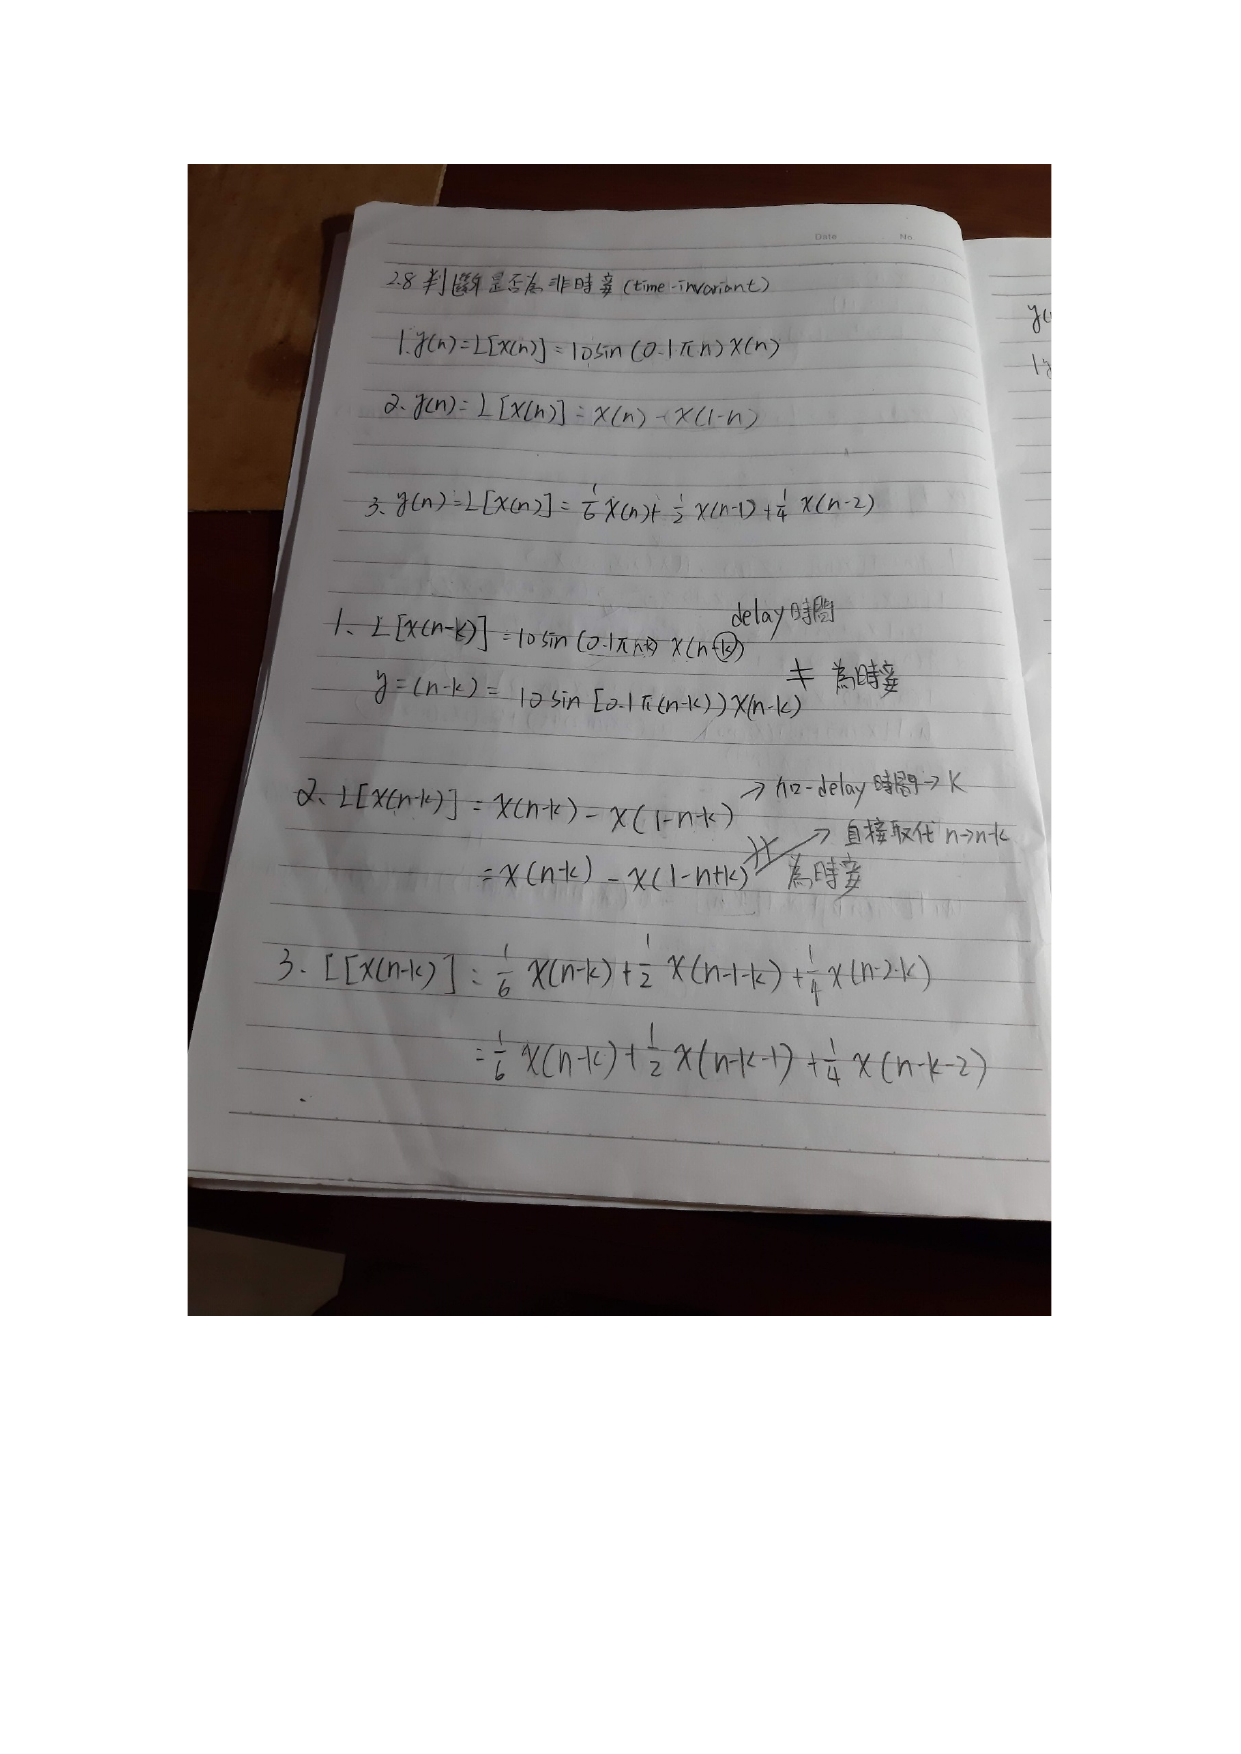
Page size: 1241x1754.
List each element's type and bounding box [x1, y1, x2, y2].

picture [187, 164, 1052, 1316]
